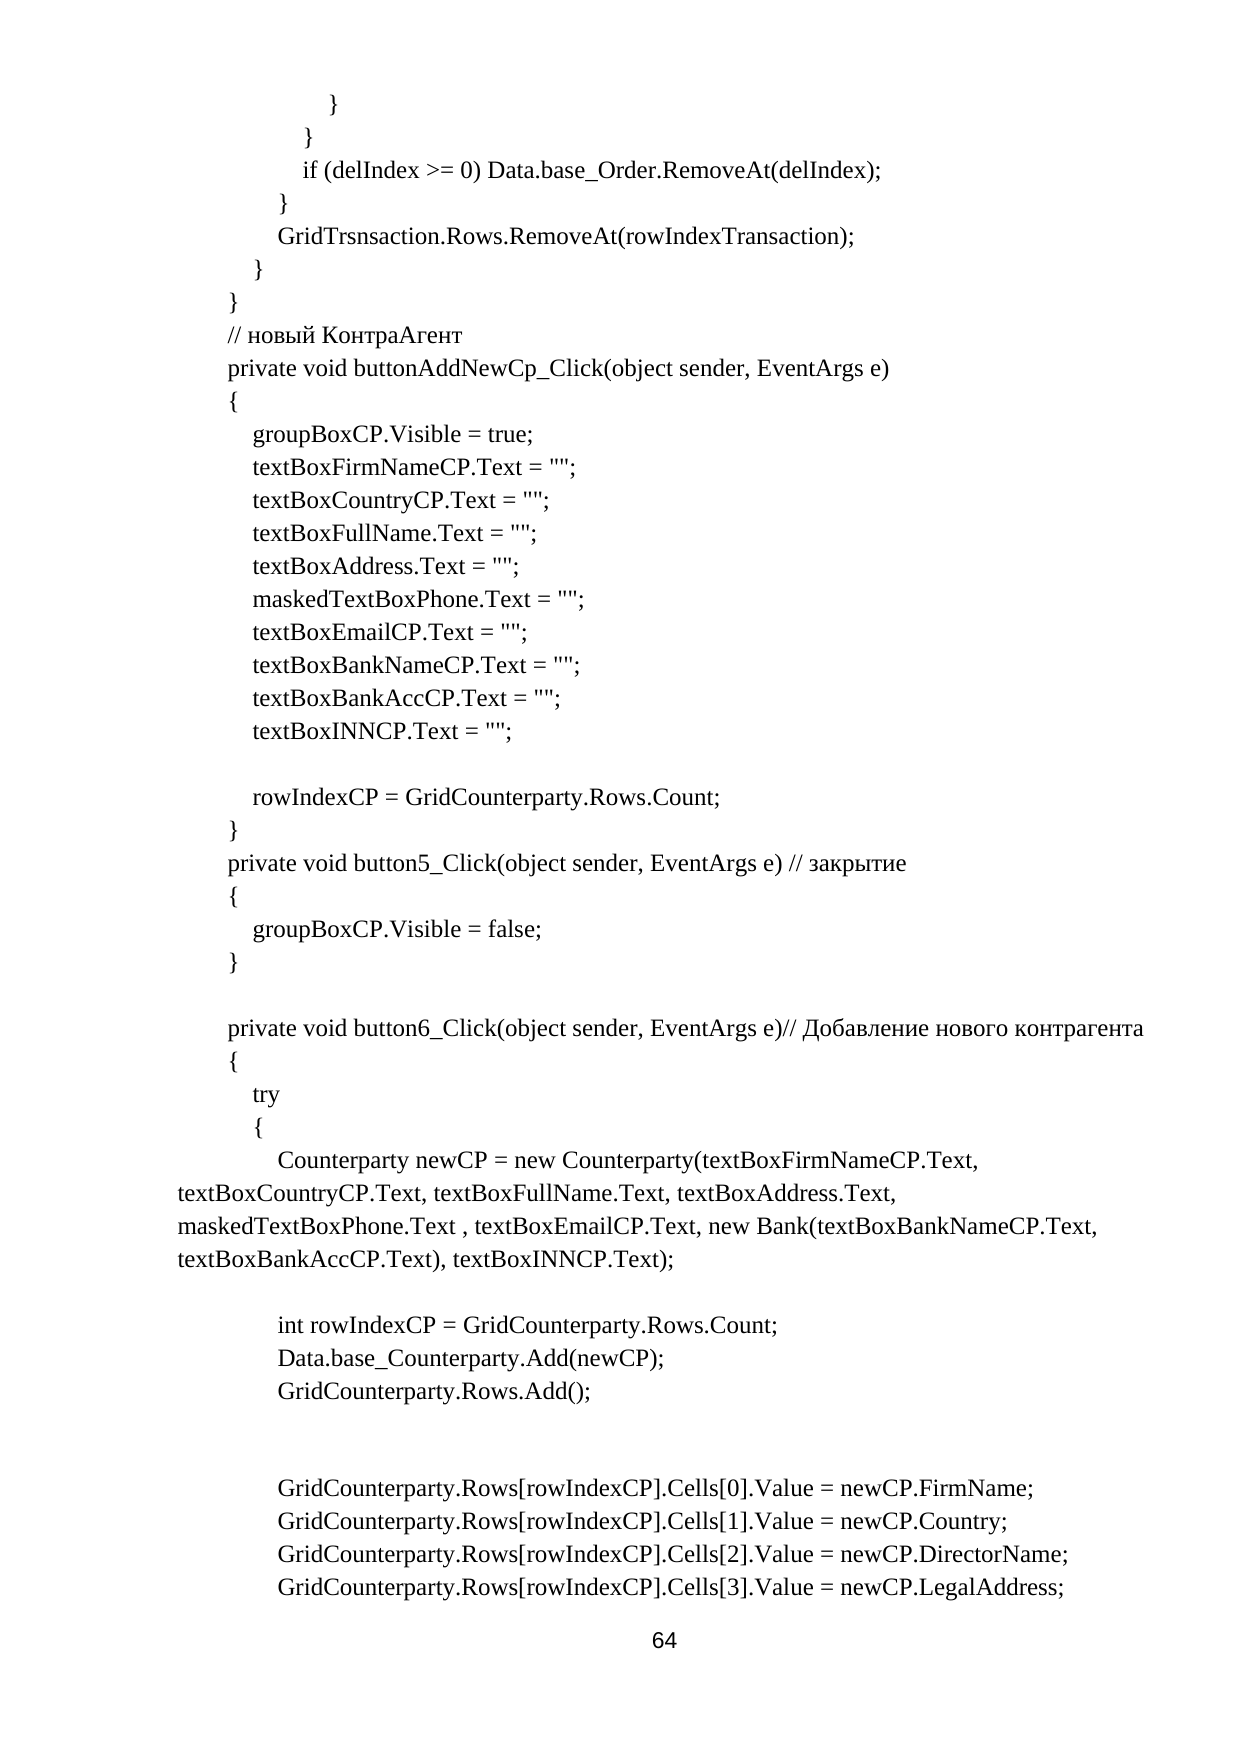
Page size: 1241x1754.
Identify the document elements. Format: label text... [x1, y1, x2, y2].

text GridCounterparty.Rows[rowIndexCP].Cells[1].Value = newCP.Country; [177, 1506, 1152, 1534]
text textBoxCountryCP.Text = ""; [177, 485, 1152, 514]
text int rowIndexCP = GridCounterparty.Rows.Count; [177, 1310, 1152, 1339]
text textBoxBankAccCP.Text = ""; [177, 683, 1152, 712]
text // новый КонтраАгент [177, 320, 1152, 348]
text textBoxEmailCP.Text = ""; [177, 617, 1152, 646]
text private void button6_Click(object sender, EventArgs e)// Добавление нового контрагента [177, 1013, 1152, 1042]
text textBoxAddress.Text = ""; [177, 551, 1152, 580]
text GridCounterparty.Rows[rowIndexCP].Cells[2].Value = newCP.DirectorName; [177, 1539, 1152, 1567]
text } [177, 287, 1152, 316]
text GridCounterparty.Rows[rowIndexCP].Cells[3].Value = newCP.LegalAddress; [177, 1572, 1152, 1601]
text groupBoxCP.Visible = true; [177, 419, 1152, 448]
text if (delIndex >= 0) Data.base_Order.RemoveAt(delIndex); [177, 155, 1152, 183]
text Counterparty newCP = new Counterparty(textBoxFirmNameCP.Text, textBoxCountryCP.Text, textBoxFullName.Text, textBoxAddress.Text, maskedTextBoxPhone.Text , textBoxEmailCP.Text, new Bank(textBoxBankNameCP.Text, textBoxBankAccCP.Text), textBoxINNCP.Text); [177, 1145, 1152, 1273]
text } [177, 254, 1152, 282]
text GridCounterparty.Rows.Add(); [177, 1376, 1152, 1405]
text } [177, 947, 1152, 976]
text } [177, 122, 1152, 150]
text { [177, 881, 1152, 910]
text textBoxFirmNameCP.Text = ""; [177, 452, 1152, 481]
text Data.base_Counterparty.Add(newCP); [177, 1343, 1152, 1372]
text maskedTextBoxPhone.Text = ""; [177, 584, 1152, 613]
text private void buttonAddNewCp_Click(object sender, EventArgs e) [177, 353, 1152, 382]
text GridTrsnsaction.Rows.RemoveAt(rowIndexTransaction); [177, 221, 1152, 249]
text } [177, 188, 1152, 216]
text try [177, 1079, 1152, 1108]
text textBoxINNCP.Text = ""; [177, 716, 1152, 745]
text { [177, 1046, 1152, 1075]
text } [177, 815, 1152, 844]
text { [177, 386, 1152, 414]
text } [177, 89, 1152, 117]
text private void button5_Click(object sender, EventArgs e) // закрытие [177, 848, 1152, 877]
text GridCounterparty.Rows[rowIndexCP].Cells[0].Value = newCP.FirmName; [177, 1473, 1152, 1501]
text { [177, 1112, 1152, 1141]
text groupBoxCP.Visible = false; [177, 914, 1152, 943]
text textBoxBankNameCP.Text = ""; [177, 650, 1152, 679]
text rowIndexCP = GridCounterparty.Rows.Count; [177, 782, 1152, 811]
text textBoxFullName.Text = ""; [177, 518, 1152, 547]
